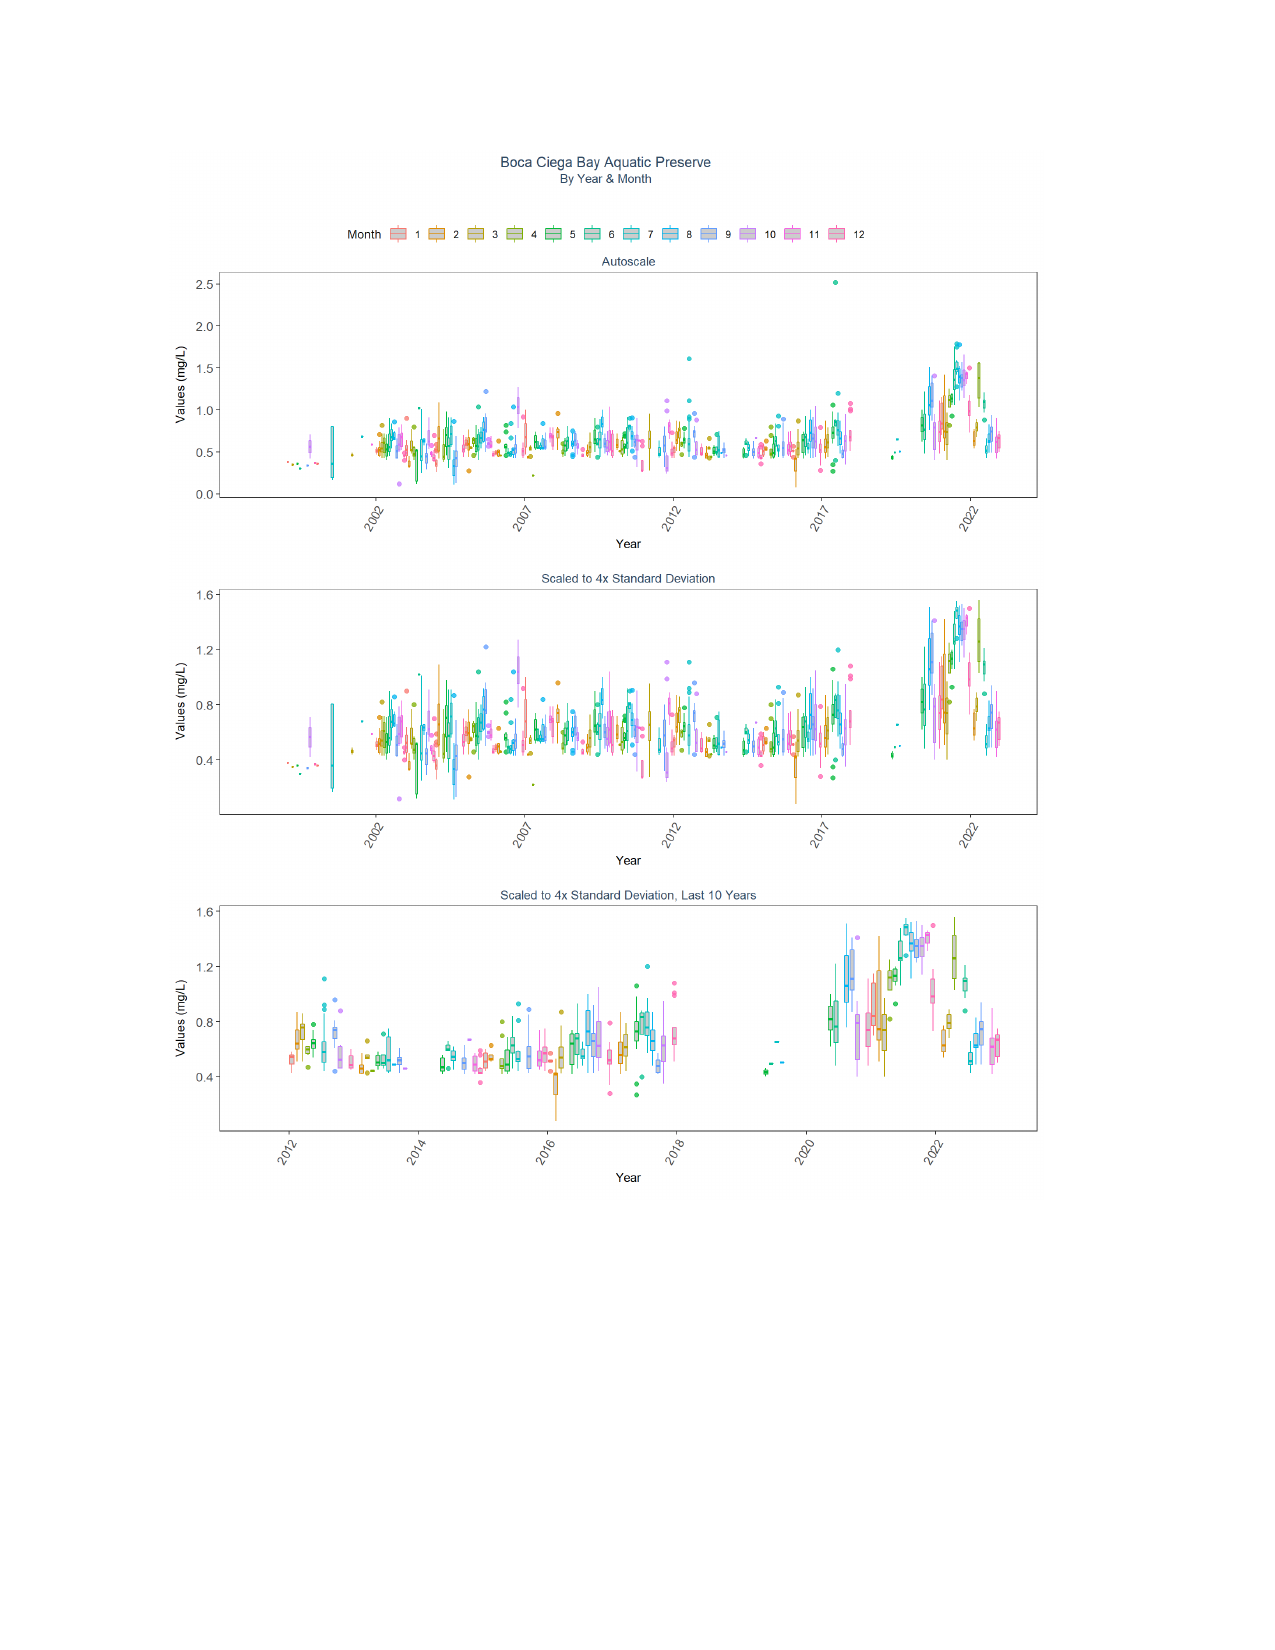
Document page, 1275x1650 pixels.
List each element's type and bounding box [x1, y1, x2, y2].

picture [168, 150, 1044, 1200]
